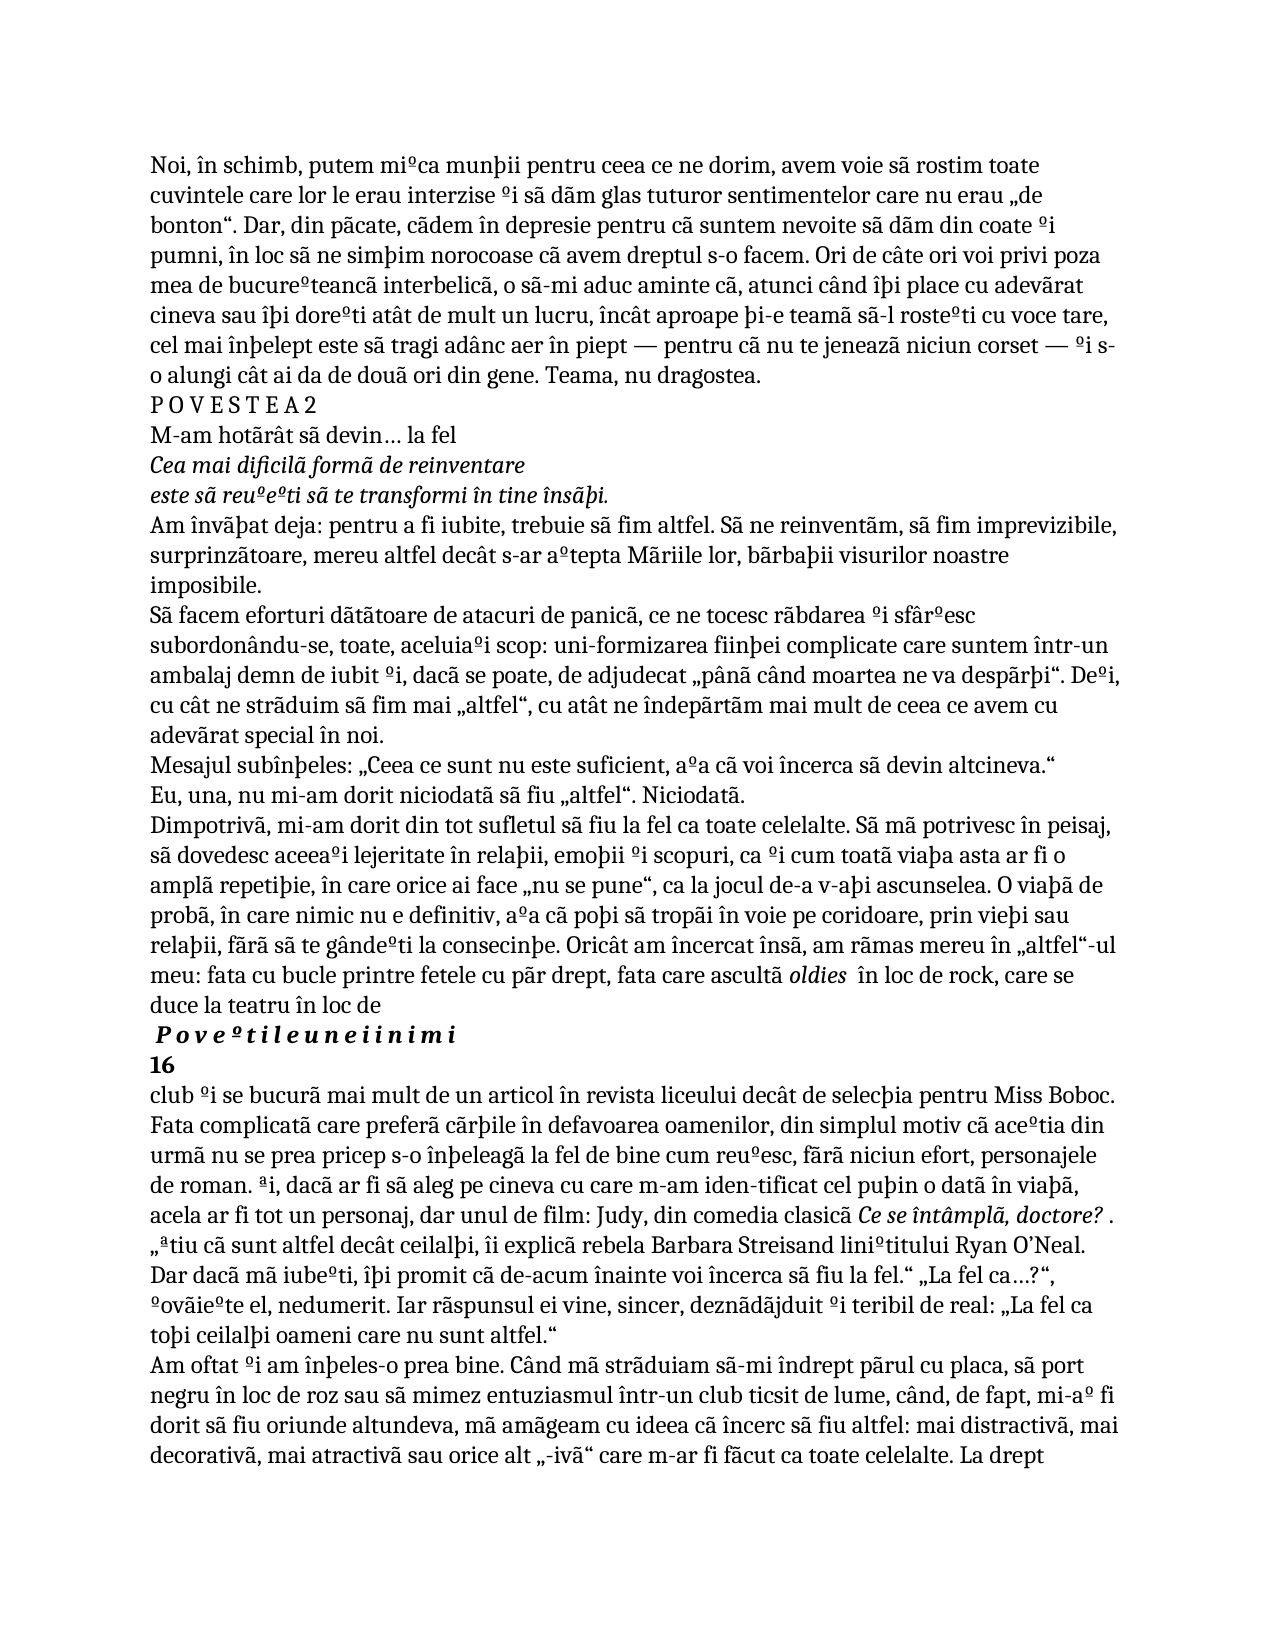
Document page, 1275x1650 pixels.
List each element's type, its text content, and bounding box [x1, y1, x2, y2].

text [150, 1350, 1125, 1470]
text este sã reuºeºti sã te transformi în tine însãþi. [150, 480, 1125, 510]
text „ªtiu cã sunt altfel decât ceilalþi, îi explicã rebela Barbara Streisand liniºtitului Ryan O’Neal. Dar dacã mã iubeºti, îþi promit cã de-acum înainte voi încerca sã fiu la fel.“ „La fel ca…?“, ºovãieºte el, nedumerit. Iar rãspunsul ei vine, sincer, deznãdãjduit ºi teribil de real: „La fel ca toþi ceilalþi oameni care nu sunt altfel.“ [150, 1230, 1125, 1350]
text P o v e º t i l e u n e i i n i m i [150, 1020, 1125, 1050]
text Sã facem eforturi dãtãtoare de atacuri de panicã, ce ne tocesc rãbdarea ºi sfârºesc subordonându-se, toate, aceluiaºi scop: uni-formizarea fiinþei complicate care suntem într-un ambalaj demn de iubit ºi, dacã se poate, de adjudecat „pânã când moartea ne va despãrþi“. Deºi, cu cât ne strãduim sã fim mai „altfel“, cu atât ne îndepãrtãm mai mult de ceea ce avem cu adevãrat special în noi. [150, 600, 1125, 750]
text M-am hotãrât sã devin… la fel [150, 420, 1125, 450]
text Eu, una, nu mi-am dorit niciodatã sã fiu „altfel“. Niciodatã. [150, 780, 1125, 810]
text Cea mai dificilã formã de reinventare [150, 450, 1125, 480]
text 16 [150, 1050, 1125, 1080]
text Mesajul subînþeles: „Ceea ce sunt nu este suficient, aºa cã voi încerca sã devin altcineva.“ [150, 750, 1125, 780]
text club ºi se bucurã mai mult de un articol în revista liceului decât de selecþia pentru Miss Boboc. [150, 1080, 1125, 1110]
text Fata complicatã care preferã cãrþile în defavoarea oamenilor, din simplul motiv cã aceºtia din urmã nu se prea pricep s-o înþeleagã la fel de bine cum reuºesc, fãrã niciun efort, personajele de roman. ªi, dacã ar fi sã aleg pe cineva cu care m-am iden-tificat cel puþin o datã în viaþã, acela ar fi tot un personaj, dar unul de film: Judy, din comedia clasicã Ce se întâmplã, doctore? . [150, 1110, 1125, 1230]
text Noi, în schimb, putem miºca munþii pentru ceea ce ne dorim, avem voie sã rostim toate cuvintele care lor le erau interzise ºi sã dãm glas tuturor sentimentelor care nu erau „de bonton“. Dar, din pãcate, cãdem în depresie pentru cã suntem nevoite sã dãm din coate ºi pumni, în loc sã ne simþim norocoase cã avem dreptul s-o facem. Ori de câte ori voi privi poza mea de bucureºteancã interbelicã, o sã-mi aduc aminte cã, atunci când îþi place cu adevãrat cineva sau îþi doreºti atât de mult un lucru, încât aproape þi-e teamã sã-l rosteºti cu voce tare, cel mai înþelept este sã tragi adânc aer în piept — pentru cã nu te jeneazã niciun corset — ºi s-o alungi cât ai da de douã ori din gene. Teama, nu dragostea. [150, 150, 1125, 390]
text Am învãþat deja: pentru a fi iubite, trebuie sã fim altfel. Sã ne reinventãm, sã fim imprevizibile, surprinzãtoare, mereu altfel decât s-ar aºtepta Mãriile lor, bãrbaþii visurilor noastre imposibile. [150, 510, 1125, 600]
text Dimpotrivã, mi-am dorit din tot sufletul sã fiu la fel ca toate celelalte. Sã mã potrivesc în peisaj, sã dovedesc aceeaºi lejeritate în relaþii, emoþii ºi scopuri, ca ºi cum toatã viaþa asta ar fi o amplã repetiþie, în care orice ai face „nu se pune“, ca la jocul de-a v-aþi ascunselea. O viaþã de probã, în care nimic nu e definitiv, aºa cã poþi sã tropãi în voie pe coridoare, prin vieþi sau relaþii, fãrã sã te gândeºti la consecinþe. Oricât am încercat însã, am rãmas mereu în „altfel“-ul meu: fata cu bucle printre fetele cu pãr drept, fata care ascultã oldies în loc de rock, care se duce la teatru în loc de [150, 810, 1125, 1020]
text P O V E S T E A 2 [150, 390, 1125, 420]
